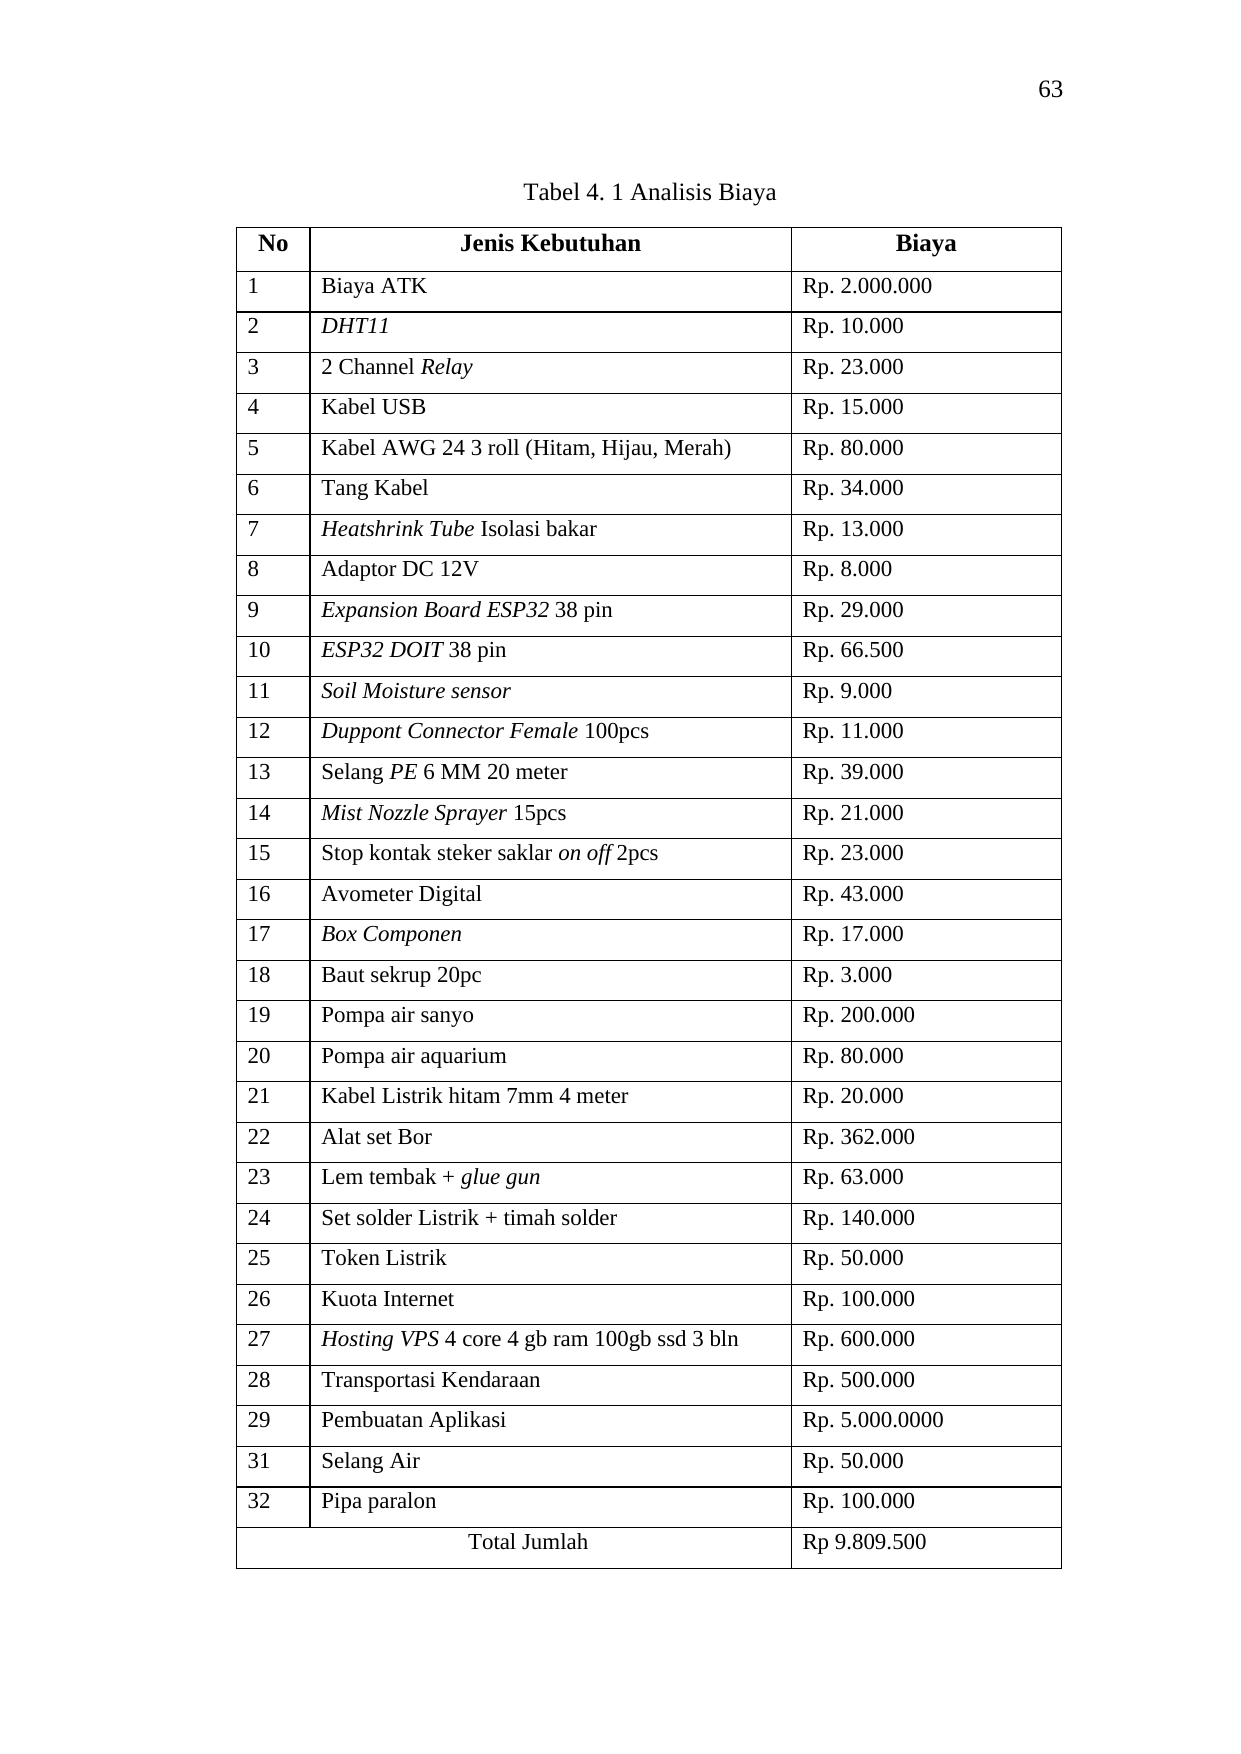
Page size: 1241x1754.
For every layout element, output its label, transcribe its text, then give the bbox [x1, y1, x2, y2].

table_cell Rp. 5.000.0000 [792, 1406, 1061, 1446]
table_cell Alat set Bor [311, 1123, 791, 1162]
table_cell Rp. 20.000 [792, 1082, 1061, 1122]
table_cell Rp 9.809.500 [792, 1528, 1061, 1567]
table_header Jenis Kebutuhan [311, 228, 791, 271]
table_cell 25 [237, 1244, 309, 1284]
table_cell Rp. 80.000 [792, 1042, 1061, 1081]
table_cell Transportasi Kendaraan [311, 1366, 791, 1405]
table_cell Rp. 9.000 [792, 677, 1061, 717]
table_cell Rp. 8.000 [792, 556, 1061, 595]
table_cell Stop kontak steker saklar on off 2pcs [311, 839, 791, 879]
table_cell 7 [237, 515, 309, 554]
table_cell 26 [237, 1285, 309, 1324]
table_cell Rp. 100.000 [792, 1285, 1061, 1324]
table_cell 19 [237, 1001, 309, 1041]
table_cell 28 [237, 1366, 309, 1405]
table_cell 2 Channel Relay [311, 353, 791, 392]
table_cell Rp. 10.000 [792, 313, 1061, 352]
table_cell Kabel AWG 24 3 roll (Hitam, Hijau, Merah) [311, 434, 791, 473]
table_cell Rp. 50.000 [792, 1244, 1061, 1284]
table_cell Rp. 3.000 [792, 961, 1061, 1000]
table_cell Rp. 43.000 [792, 880, 1061, 919]
table_cell Rp. 100.000 [792, 1488, 1061, 1527]
table_cell Rp. 50.000 [792, 1447, 1061, 1486]
table_cell 1 [237, 272, 309, 311]
table_cell Rp. 34.000 [792, 475, 1061, 514]
table_cell Kabel USB [311, 394, 791, 433]
table_cell Selang Air [311, 1447, 791, 1486]
table_cell 4 [237, 394, 309, 433]
table_cell Pompa air aquarium [311, 1042, 791, 1081]
table_cell 12 [237, 718, 309, 757]
table_cell Rp. 17.000 [792, 920, 1061, 960]
table_cell DHT11 [311, 313, 791, 352]
table_cell Rp. 362.000 [792, 1123, 1061, 1162]
table_cell Rp. 500.000 [792, 1366, 1061, 1405]
table_cell 15 [237, 839, 309, 879]
table_cell Set solder Listrik + timah solder [311, 1204, 791, 1243]
table_cell Total Jumlah [237, 1528, 791, 1567]
table_cell 14 [237, 799, 309, 838]
table_cell Rp. 2.000.000 [792, 272, 1061, 311]
table_cell Rp. 13.000 [792, 515, 1061, 554]
table_cell 10 [237, 637, 309, 676]
table_cell Expansion Board ESP32 38 pin [311, 596, 791, 636]
table_cell Adaptor DC 12V [311, 556, 791, 595]
table_cell 20 [237, 1042, 309, 1081]
table_cell 9 [237, 596, 309, 636]
table_cell Baut sekrup 20pc [311, 961, 791, 1000]
table_cell Rp. 39.000 [792, 758, 1061, 798]
table_cell Kuota Internet [311, 1285, 791, 1324]
table_cell 13 [237, 758, 309, 798]
table_cell Heatshrink Tube Isolasi bakar [311, 515, 791, 554]
table_cell Avometer Digital [311, 880, 791, 919]
table_cell Rp. 66.500 [792, 637, 1061, 676]
table_cell Lem tembak + glue gun [311, 1163, 791, 1203]
table_cell 3 [237, 353, 309, 392]
table_cell Pembuatan Aplikasi [311, 1406, 791, 1446]
table_cell Rp. 29.000 [792, 596, 1061, 636]
table_cell Hosting VPS 4 core 4 gb ram 100gb ssd 3 bln [311, 1325, 791, 1365]
table_cell 5 [237, 434, 309, 473]
table_cell 27 [237, 1325, 309, 1365]
table_cell Rp. 21.000 [792, 799, 1061, 838]
table_cell 17 [237, 920, 309, 960]
table_cell Rp. 63.000 [792, 1163, 1061, 1203]
table_cell 23 [237, 1163, 309, 1203]
table_header No [237, 228, 309, 271]
table_cell ESP32 DOIT 38 pin [311, 637, 791, 676]
table_cell Rp. 80.000 [792, 434, 1061, 473]
table_cell 21 [237, 1082, 309, 1122]
table_cell Soil Moisture sensor [311, 677, 791, 717]
table_cell 6 [237, 475, 309, 514]
table_cell Selang PE 6 MM 20 meter [311, 758, 791, 798]
table_cell 18 [237, 961, 309, 1000]
table_cell 24 [237, 1204, 309, 1243]
table_cell 32 [237, 1488, 309, 1527]
table_cell Rp. 23.000 [792, 839, 1061, 879]
table_cell Rp. 600.000 [792, 1325, 1061, 1365]
text Tabel 4. 1 Analisis Biaya [236, 177, 1063, 206]
table_cell Rp. 140.000 [792, 1204, 1061, 1243]
table_cell Mist Nozzle Sprayer 15pcs [311, 799, 791, 838]
table_cell 31 [237, 1447, 309, 1486]
table_cell Tang Kabel [311, 475, 791, 514]
table_cell Rp. 23.000 [792, 353, 1061, 392]
table_cell 2 [237, 313, 309, 352]
table_cell Pompa air sanyo [311, 1001, 791, 1041]
table_cell Duppont Connector Female 100pcs [311, 718, 791, 757]
table_cell Rp. 200.000 [792, 1001, 1061, 1041]
table_cell Rp. 15.000 [792, 394, 1061, 433]
table_cell 22 [237, 1123, 309, 1162]
table_cell Box Componen [311, 920, 791, 960]
table_cell Token Listrik [311, 1244, 791, 1284]
table_cell 11 [237, 677, 309, 717]
table_cell Biaya ATK [311, 272, 791, 311]
table_cell Kabel Listrik hitam 7mm 4 meter [311, 1082, 791, 1122]
table_header Biaya [792, 228, 1061, 271]
table_cell 8 [237, 556, 309, 595]
table_cell Rp. 11.000 [792, 718, 1061, 757]
table_cell Pipa paralon [311, 1488, 791, 1527]
table_cell 29 [237, 1406, 309, 1446]
table_cell 16 [237, 880, 309, 919]
